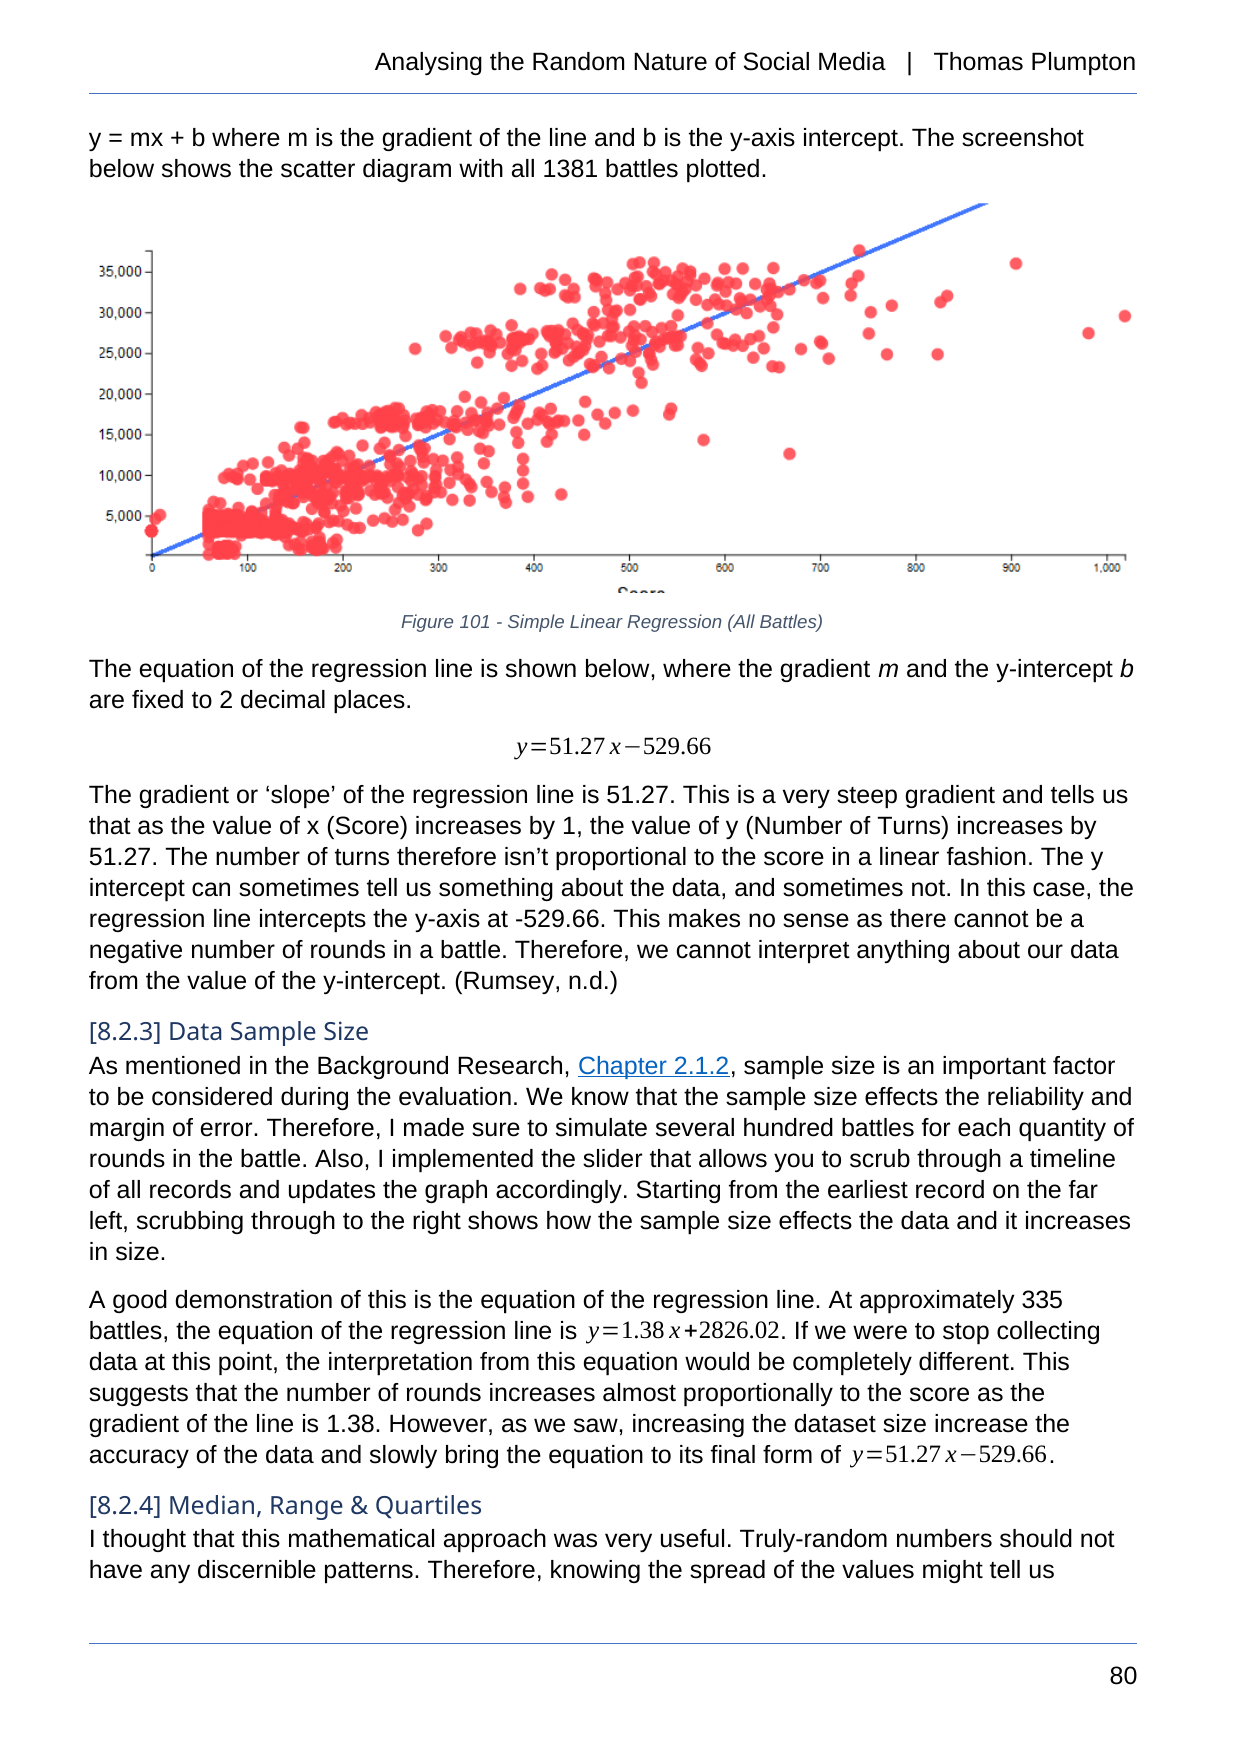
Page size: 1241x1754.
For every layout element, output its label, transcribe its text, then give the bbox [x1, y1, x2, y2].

picture [88, 201, 1137, 593]
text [89, 122, 1137, 182]
text The gradient or ‘slope’ of the regression line is 51.27. This is a very steep gradient and tells us that as the value of x (Score) increases by 1, the value of y (Number of Turns) increases by 51.27. The number of turns therefore isn’t proportional to the score in a linear fashion. The y intercept can sometimes tell us something about the data, and sometimes not. In this case, the regression line intercepts the y-axis at -529.66. This makes no sense as there cannot be a negative number of rounds in a battle. Therefore, we cannot interpret anything about our data from the value of the y-intercept. [89, 780, 1137, 995]
text The equation of the regression line is shown below, where the gradient m and the y-intercept b are fixed to 2 decimal places. [89, 654, 1137, 713]
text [89, 1524, 1137, 1584]
subtitle [8.2.4] Median, Range & Quartiles [89, 1488, 1137, 1522]
text As mentioned in the Background Research, Chapter 2.1.2, sample size is an important factor to be considered during the evaluation. We know that the sample size effects the reliability and margin of error. Therefore, I made sure to simulate several hundred battles for each quantity of rounds in the battle. Also, I implemented the slider that allows you to scrub through a timeline of all records and updates the graph accordingly. Starting from the earliest record on the far left, scrubbing through to the right shows how the sample size effects the data and it increases in size. [89, 1051, 1137, 1266]
text A good demonstration of this is the equation of the regression line. At approximately 335 battles, the equation of the regression line is . If we were to stop collecting data at this point, the interpretation from this equation would be completely different. This suggests that the number of rounds increases almost proportionally to the score as the gradient of the line is 1.38. However, as we saw, increasing the dataset size increase the accuracy of the data and slowly bring the equation to its final form of . [89, 1285, 1137, 1469]
subtitle [8.2.3] Data Sample Size [89, 1014, 1137, 1048]
